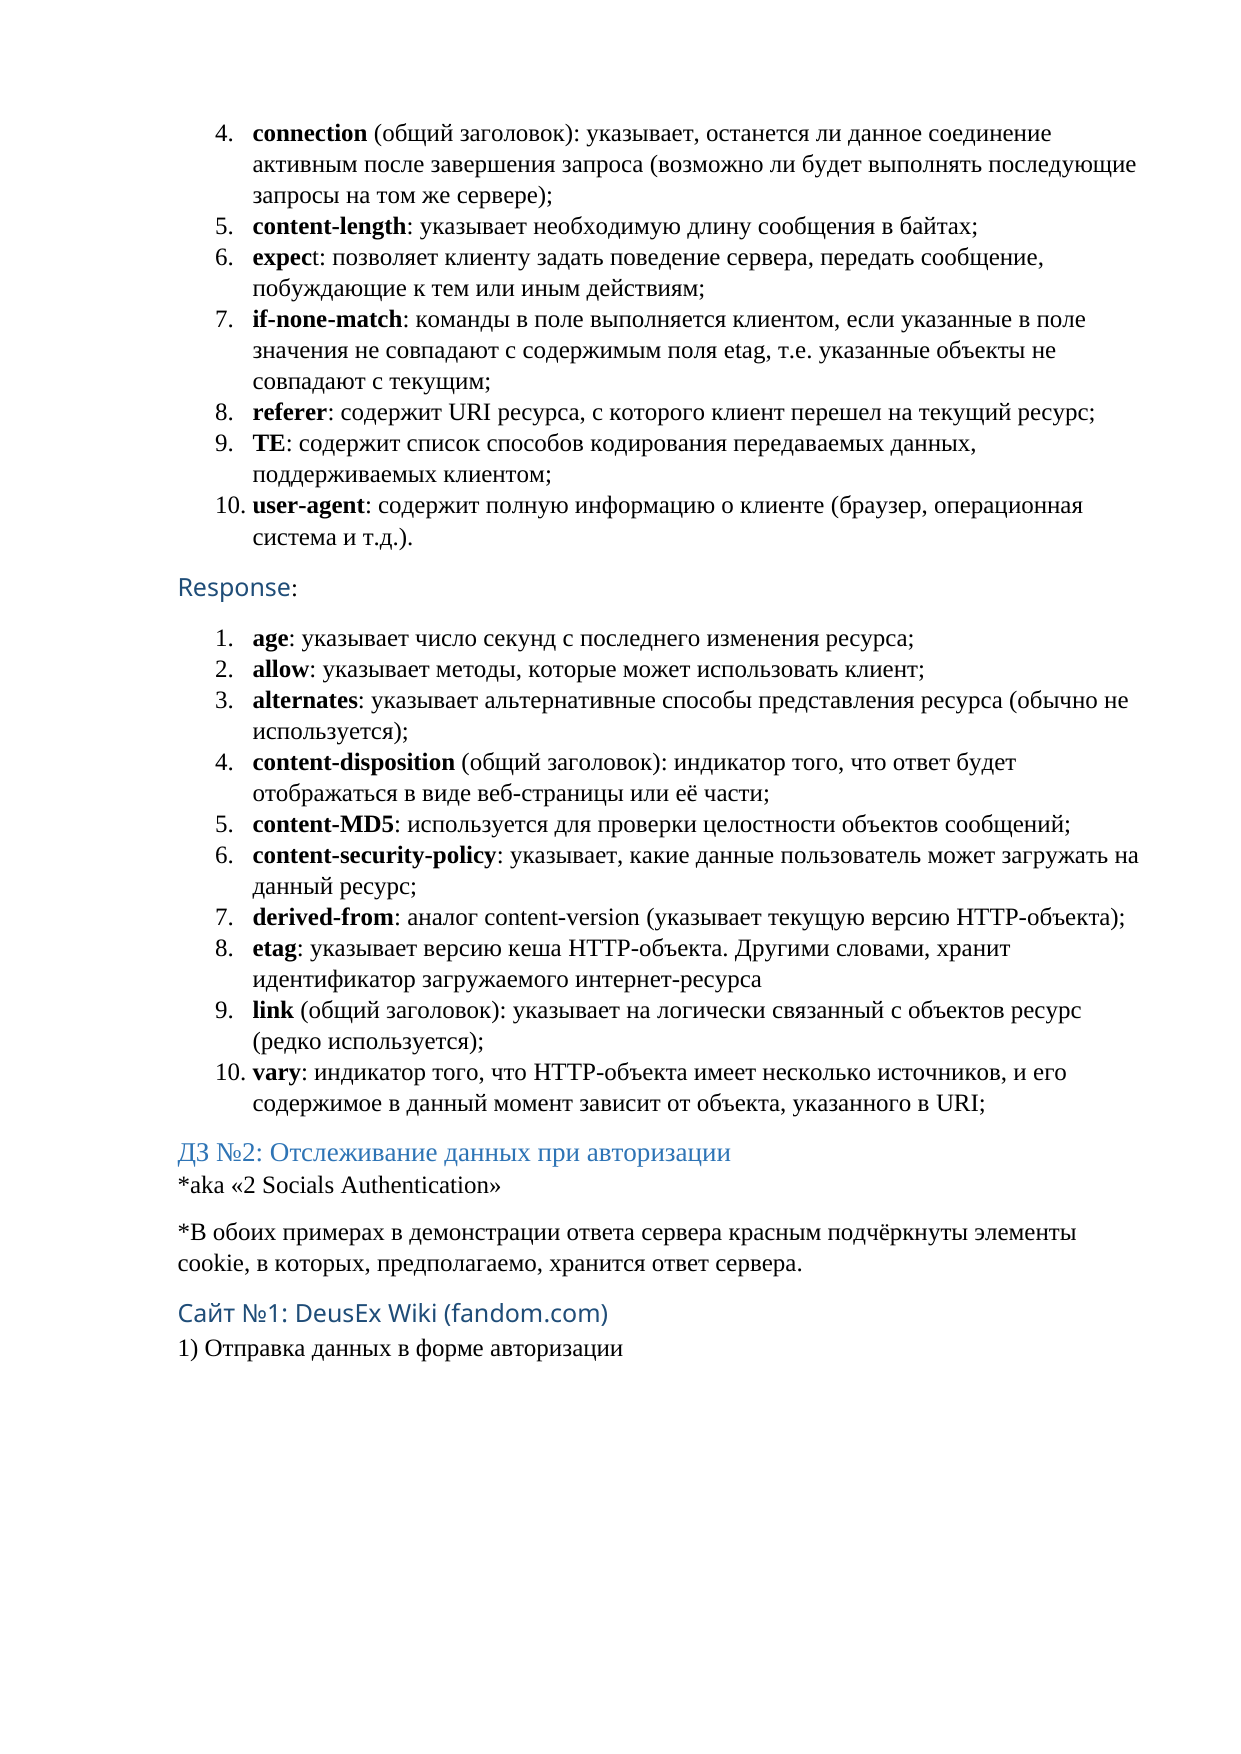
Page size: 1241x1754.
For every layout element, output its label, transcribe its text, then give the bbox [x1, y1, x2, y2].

subtitle ДЗ №2: Отслеживание данных при авторизации [177, 1136, 1152, 1167]
list content-length: указывает необходимую длину сообщения в байтах; [215, 211, 1152, 240]
list age: указывает число секунд с последнего изменения ресурса; [215, 623, 1152, 652]
list referer: содержит URI ресурса, с которого клиент перешел на текущий ресурс; [215, 397, 1152, 426]
text *В обоих примерах в демонстрации ответа сервера красным подчёркнуты элементы cookie, в которых, предполагаемо, хранится ответ сервера. [177, 1217, 1152, 1277]
list if-none-match: команды в поле выполняется клиентом, если указанные в поле значения не совпадают с содержимым поля etag, т.е. указанные объекты не совпадают с текущим; [215, 304, 1152, 395]
text 1) Отправка данных в форме авторизации [177, 1333, 1152, 1362]
text Response: [177, 569, 1152, 603]
text *aka «2 Socials Authentication» [177, 1170, 1152, 1198]
list link (общий заголовок): указывает на логически связанный с объектов ресурс (редко используется); [215, 995, 1152, 1055]
list derived-from: аналог content-version (указывает текущую версию HTTP-объекта); [215, 902, 1152, 931]
list alternates: указывает альтернативные способы представления ресурса (обычно не используется); [215, 685, 1152, 745]
list content-security-policy: указывает, какие данные пользователь может загружать на данный ресурс; [215, 840, 1152, 900]
list expect: позволяет клиенту задать поведение сервера, передать сообщение, побуждающие к тем или иным действиям; [215, 242, 1152, 302]
list etag: указывает версию кеша HTTP-объекта. Другими словами, хранит идентификатор загружаемого интернет-ресурса [215, 933, 1152, 993]
list TE: содержит список способов кодирования передаваемых данных, поддерживаемых клиентом; [215, 428, 1152, 488]
list content-disposition (общий заголовок): индикатор того, что ответ будет отображаться в виде веб-страницы или её части; [215, 747, 1152, 807]
list content-MD5: используется для проверки целостности объектов сообщений; [215, 809, 1152, 838]
list allow: указывает методы, которые может использовать клиент; [215, 654, 1152, 683]
list vary: индикатор того, что HTTP-объекта имеет несколько источников, и его содержимое в данный момент зависит от объекта, указанного в URI; [215, 1057, 1152, 1117]
subtitle Сайт №1: DeusEx Wiki (fandom.com) [177, 1296, 1152, 1330]
list connection (общий заголовок): указывает, останется ли данное соединение активным после завершения запроса (возможно ли будет выполнять последующие запросы на том же сервере); [215, 118, 1152, 209]
list user-agent: содержит полную информацию о клиенте (браузер, операционная система и т.д.). [215, 491, 1152, 550]
